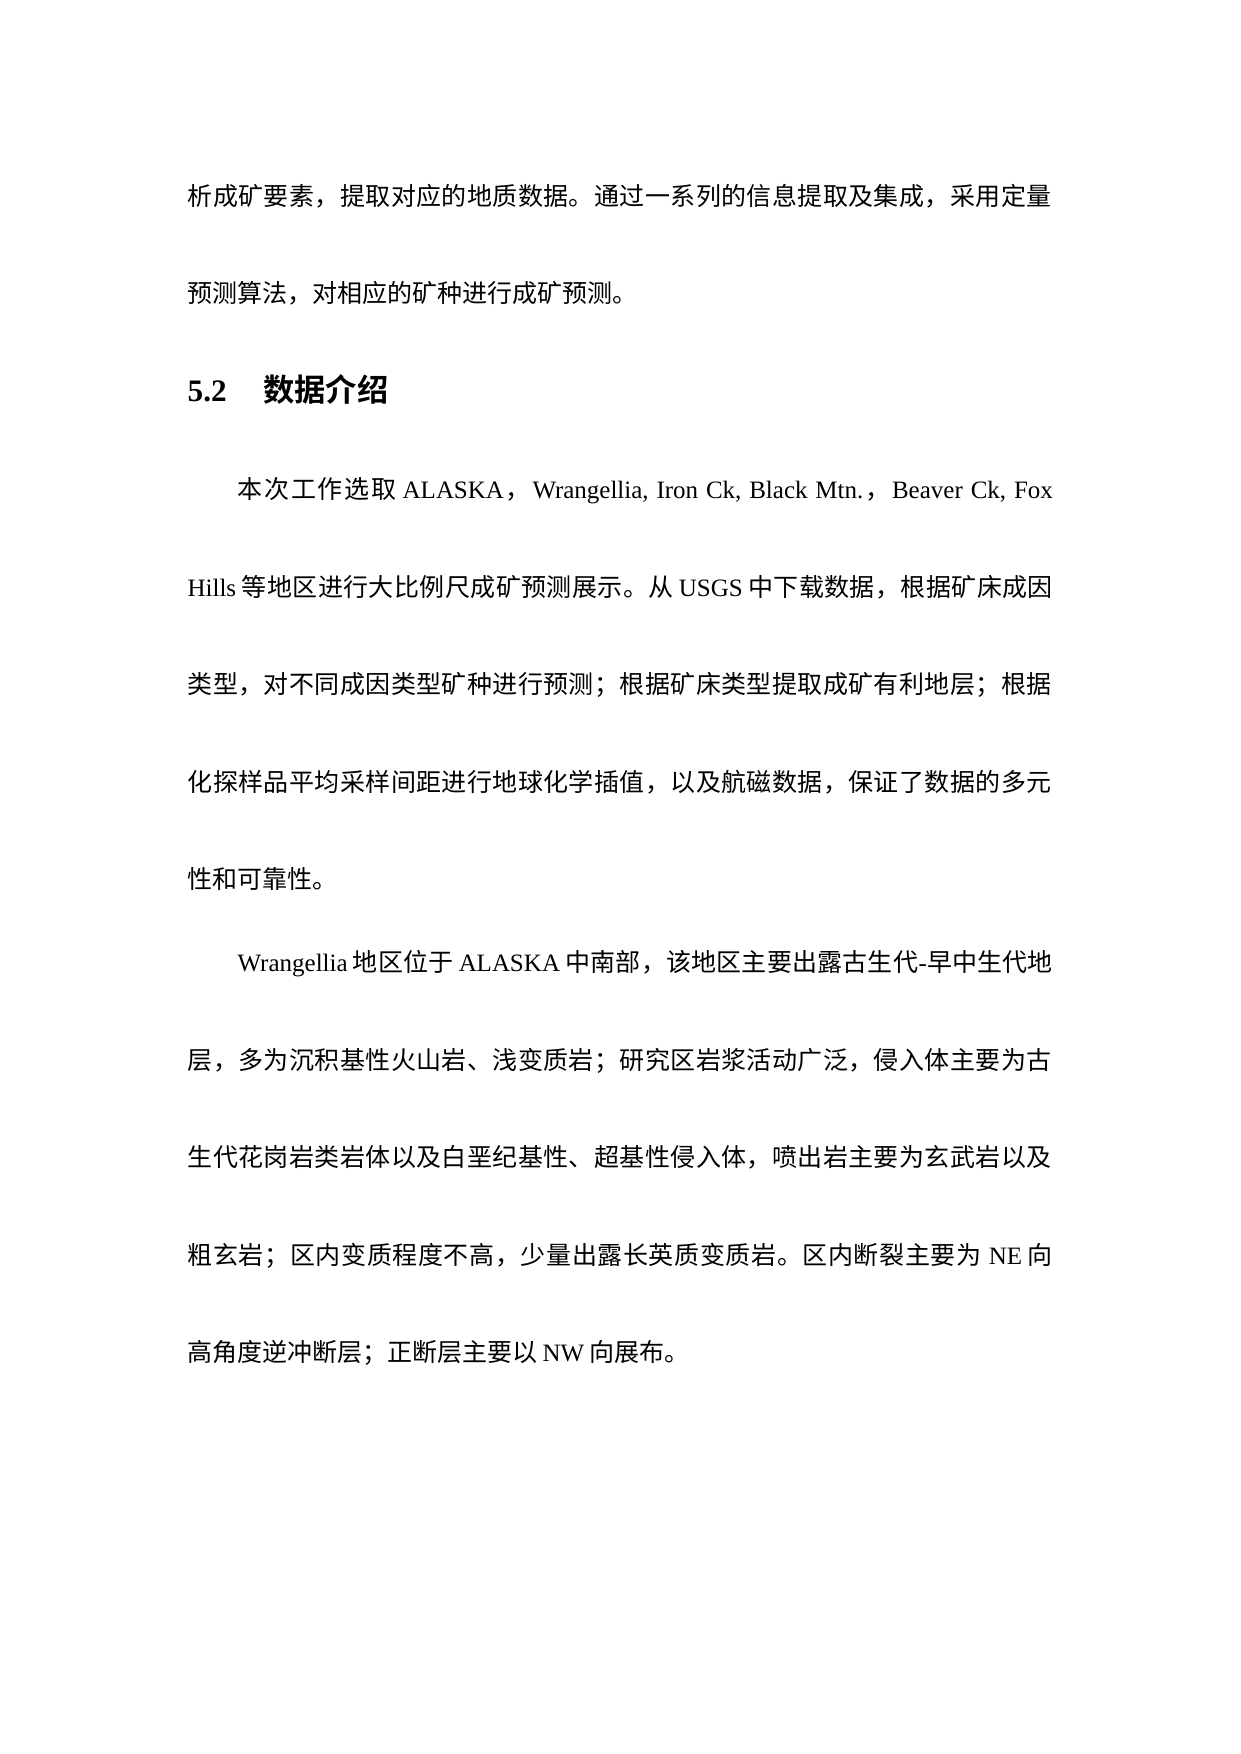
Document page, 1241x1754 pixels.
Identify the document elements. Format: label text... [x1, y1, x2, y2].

text Wrangellia地区位于ALASKA中南部，该地区主要出露古生代-早中生代地层，多为沉积基性火山岩、浅变质岩；研究区岩浆活动广泛，侵入体主要为古生代花岗岩类岩体以及白垩纪基性、超基性侵入体，喷出岩主要为玄武岩以及粗玄岩；区内变质程度不高，少量出露长英质变质岩。区内断裂主要为NE向高角度逆冲断层；正断层主要以NW向展布。 [187, 928, 1053, 1383]
subtitle 数据介绍 [187, 355, 1053, 420]
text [187, 162, 1053, 324]
text 本次工作选取ALASKA，Wrangellia, Iron Ck, Black Mtn.，Beaver Ck, Fox Hills等地区进行大比例尺成矿预测展示。从USGS中下载数据，根据矿床成因类型，对不同成因类型矿种进行预测；根据矿床类型提取成矿有利地层；根据化探样品平均采样间距进行地球化学插值，以及航磁数据，保证了数据的多元性和可靠性。 [187, 455, 1053, 910]
